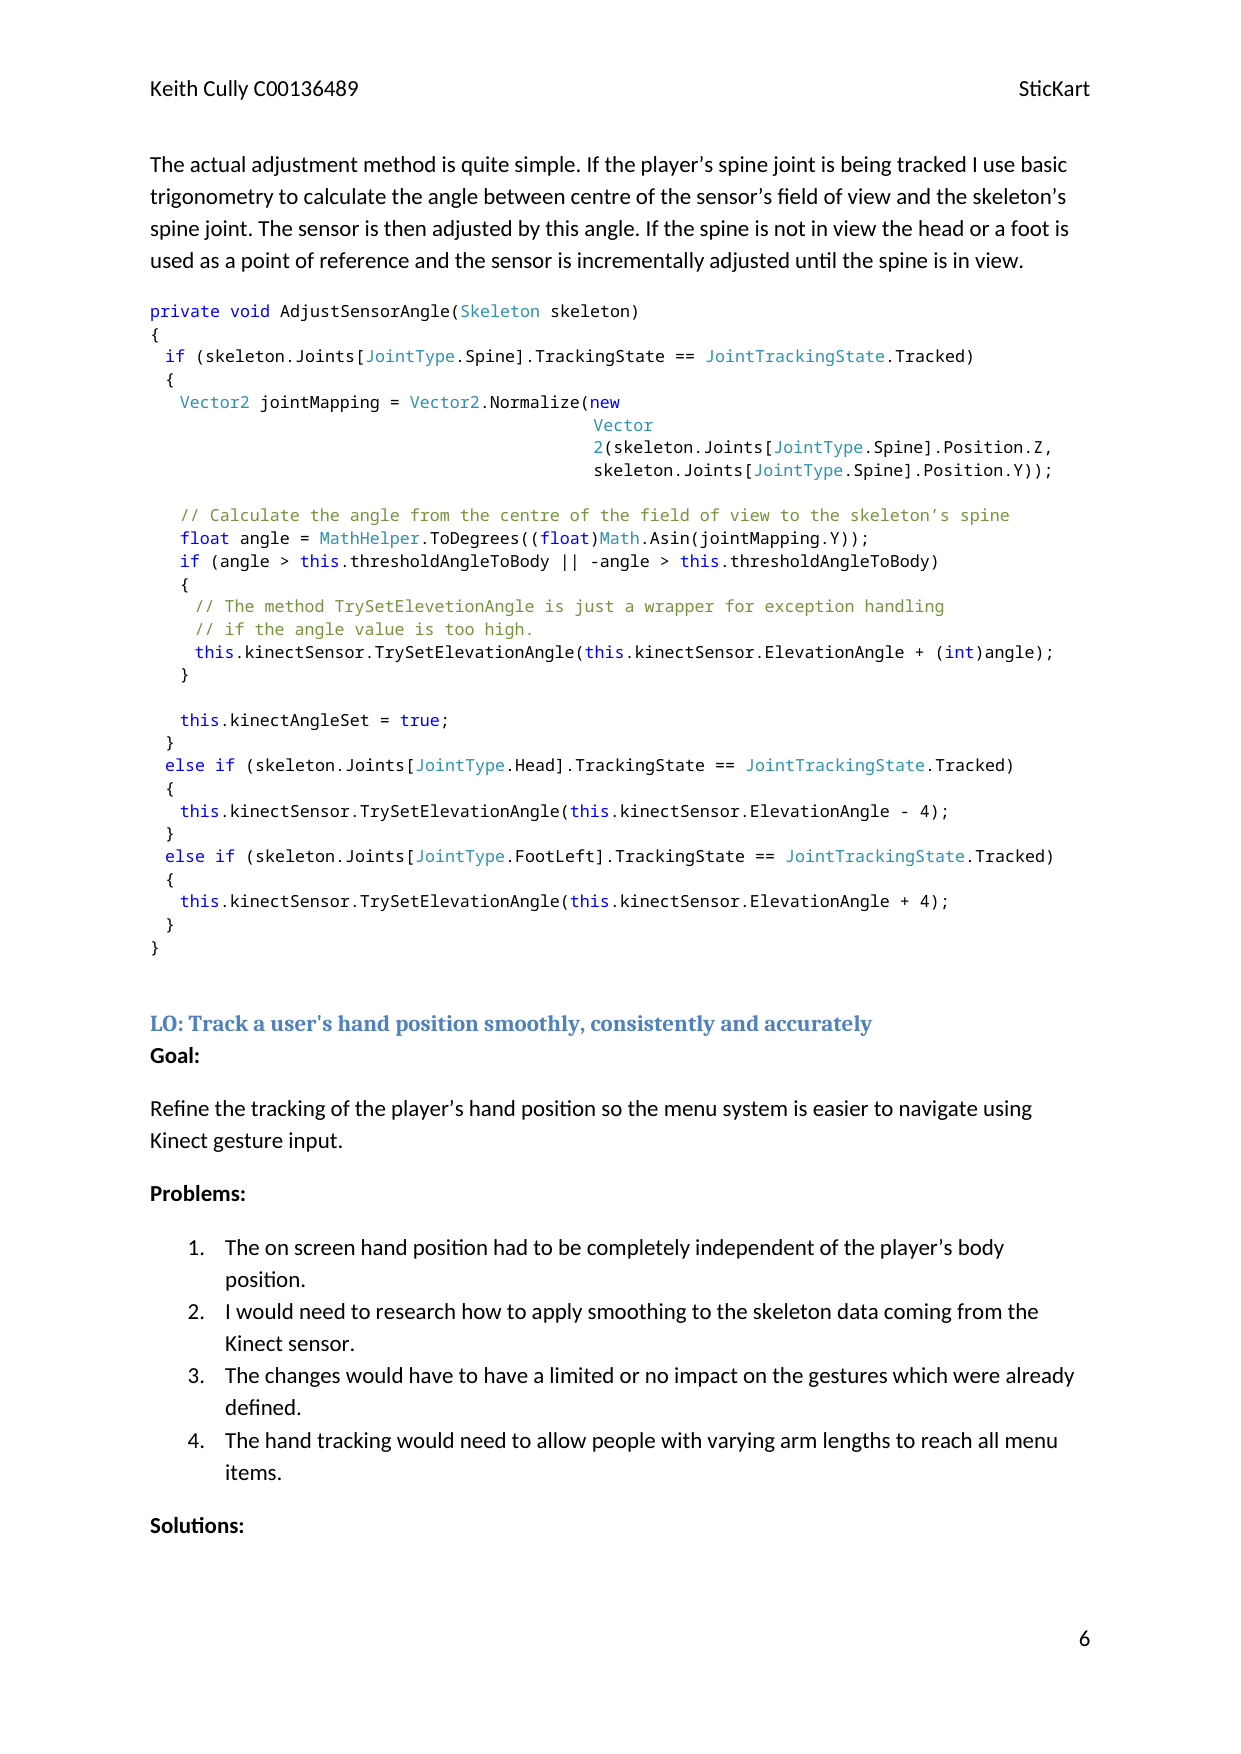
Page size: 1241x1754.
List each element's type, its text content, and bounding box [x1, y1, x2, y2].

text this.kinectSensor.TrySetElevationAngle(this.kinectSensor.ElevationAngle + (int)angle); [194, 640, 1090, 663]
text if (skeleton.Joints[JointType.Spine].TrackingState == JointTrackingState.Tracked) [165, 345, 1090, 368]
text { [165, 368, 1090, 390]
text private void AdjustSensorAngle(Skeleton skeleton) [150, 299, 1090, 322]
text } [165, 731, 1090, 754]
text // Calculate the angle from the centre of the field of view to the skeleton’s spine [179, 504, 1090, 527]
list I would need to research how to apply smoothing to the skeleton data coming from the Kinect sensor. [187, 1297, 1090, 1357]
text Solutions: [150, 1511, 1090, 1539]
list The changes would have to have a limited or no impact on the gestures which were already defined. [187, 1361, 1090, 1422]
subtitle LO: Track a user's hand position smoothly, consistently and accurately [150, 1011, 1090, 1037]
text Problems: [150, 1179, 1090, 1208]
text // The method TrySetElevetionAngle is just a wrapper for exception handling [194, 595, 1090, 617]
list The hand tracking would need to allow people with varying arm lengths to reach all menu items. [187, 1426, 1090, 1486]
text } [179, 663, 1090, 686]
text Goal: [150, 1041, 1090, 1069]
text float angle = MathHelper.ToDegrees((float)Math.Asin(jointMapping.Y)); [179, 527, 1090, 549]
text { [165, 867, 1090, 890]
text { [150, 322, 1090, 345]
text else if (skeleton.Joints[JointType.Head].TrackingState == JointTrackingState.Tracked) [165, 754, 1090, 776]
text this.kinectSensor.TrySetElevationAngle(this.kinectSensor.ElevationAngle - 4); [179, 799, 1090, 822]
text } [150, 935, 1090, 958]
text Refine the tracking of the player’s hand position so the menu system is easier to navigate using Kinect gesture input. [150, 1094, 1090, 1154]
text else if (skeleton.Joints[JointType.FootLeft].TrackingState == JointTrackingState.Tracked) [165, 844, 1090, 867]
text { [165, 776, 1090, 799]
text } [165, 822, 1090, 844]
text Vector2 jointMapping = Vector2.Normalize(new Vector2(skeleton.Joints[JointType.Spine].Position.Z, skeleton.Joints[JointType.Spine].Position.Y)); [179, 390, 1090, 481]
text if (angle > this.thresholdAngleToBody || -angle > this.thresholdAngleToBody) [179, 549, 1090, 572]
list The on screen hand position had to be completely independent of the player’s body position. [187, 1233, 1090, 1293]
text { [179, 572, 1090, 595]
text // if the angle value is too high. [194, 617, 1090, 640]
text this.kinectSensor.TrySetElevationAngle(this.kinectSensor.ElevationAngle + 4); [179, 890, 1090, 913]
text } [165, 913, 1090, 935]
text this.kinectAngleSet = true; [179, 708, 1090, 731]
text The actual adjustment method is quite simple. If the player’s spine joint is being tracked I use basic trigonometry to calculate the angle between centre of the sensor’s field of view and the skeleton’s spine joint. The sensor is then adjusted by this angle. If the spine is not in view the head or a foot is used as a point of reference and the sensor is incrementally adjusted until the spine is in view. [150, 150, 1090, 274]
